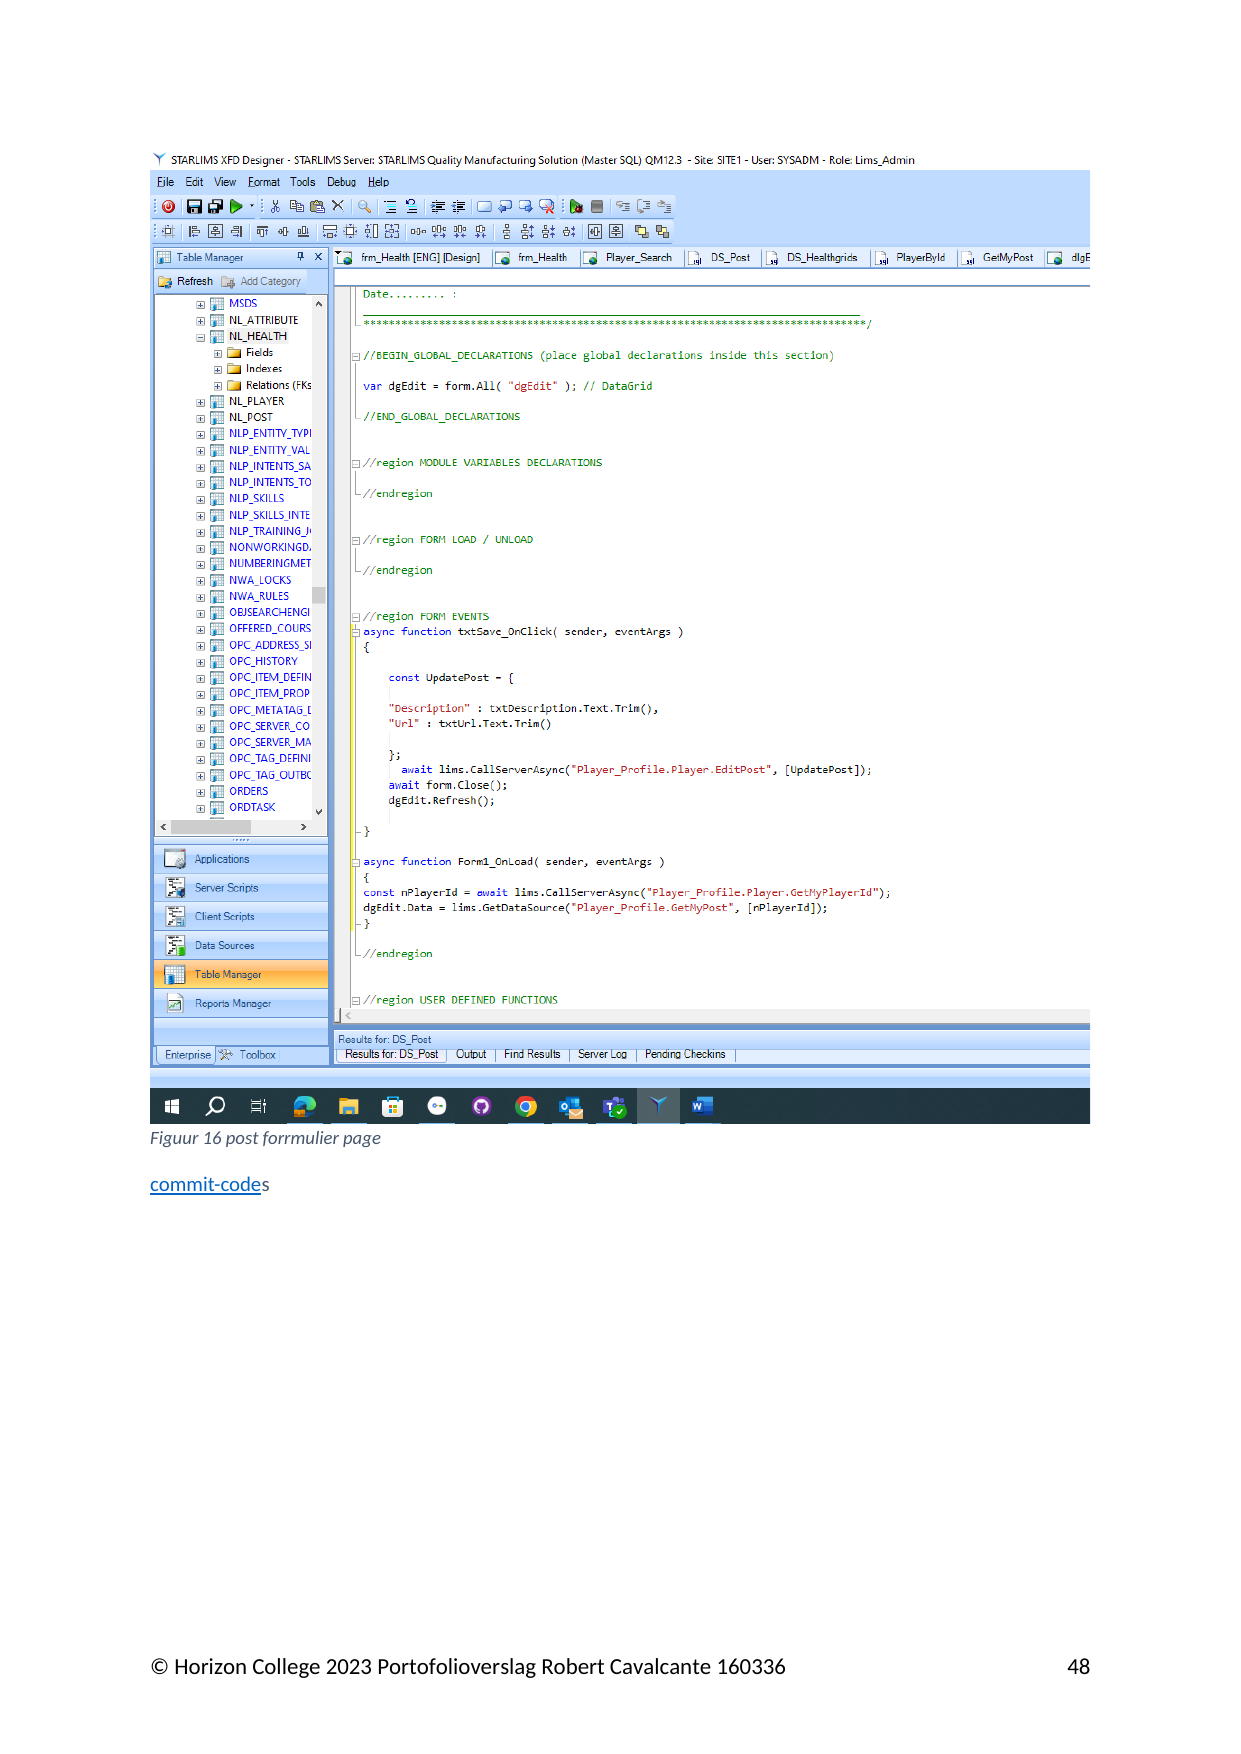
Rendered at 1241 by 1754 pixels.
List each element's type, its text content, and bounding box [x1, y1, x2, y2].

text Figuur 16 post forrmulier page commit-codes [150, 1126, 1090, 1197]
picture [150, 150, 1091, 1124]
